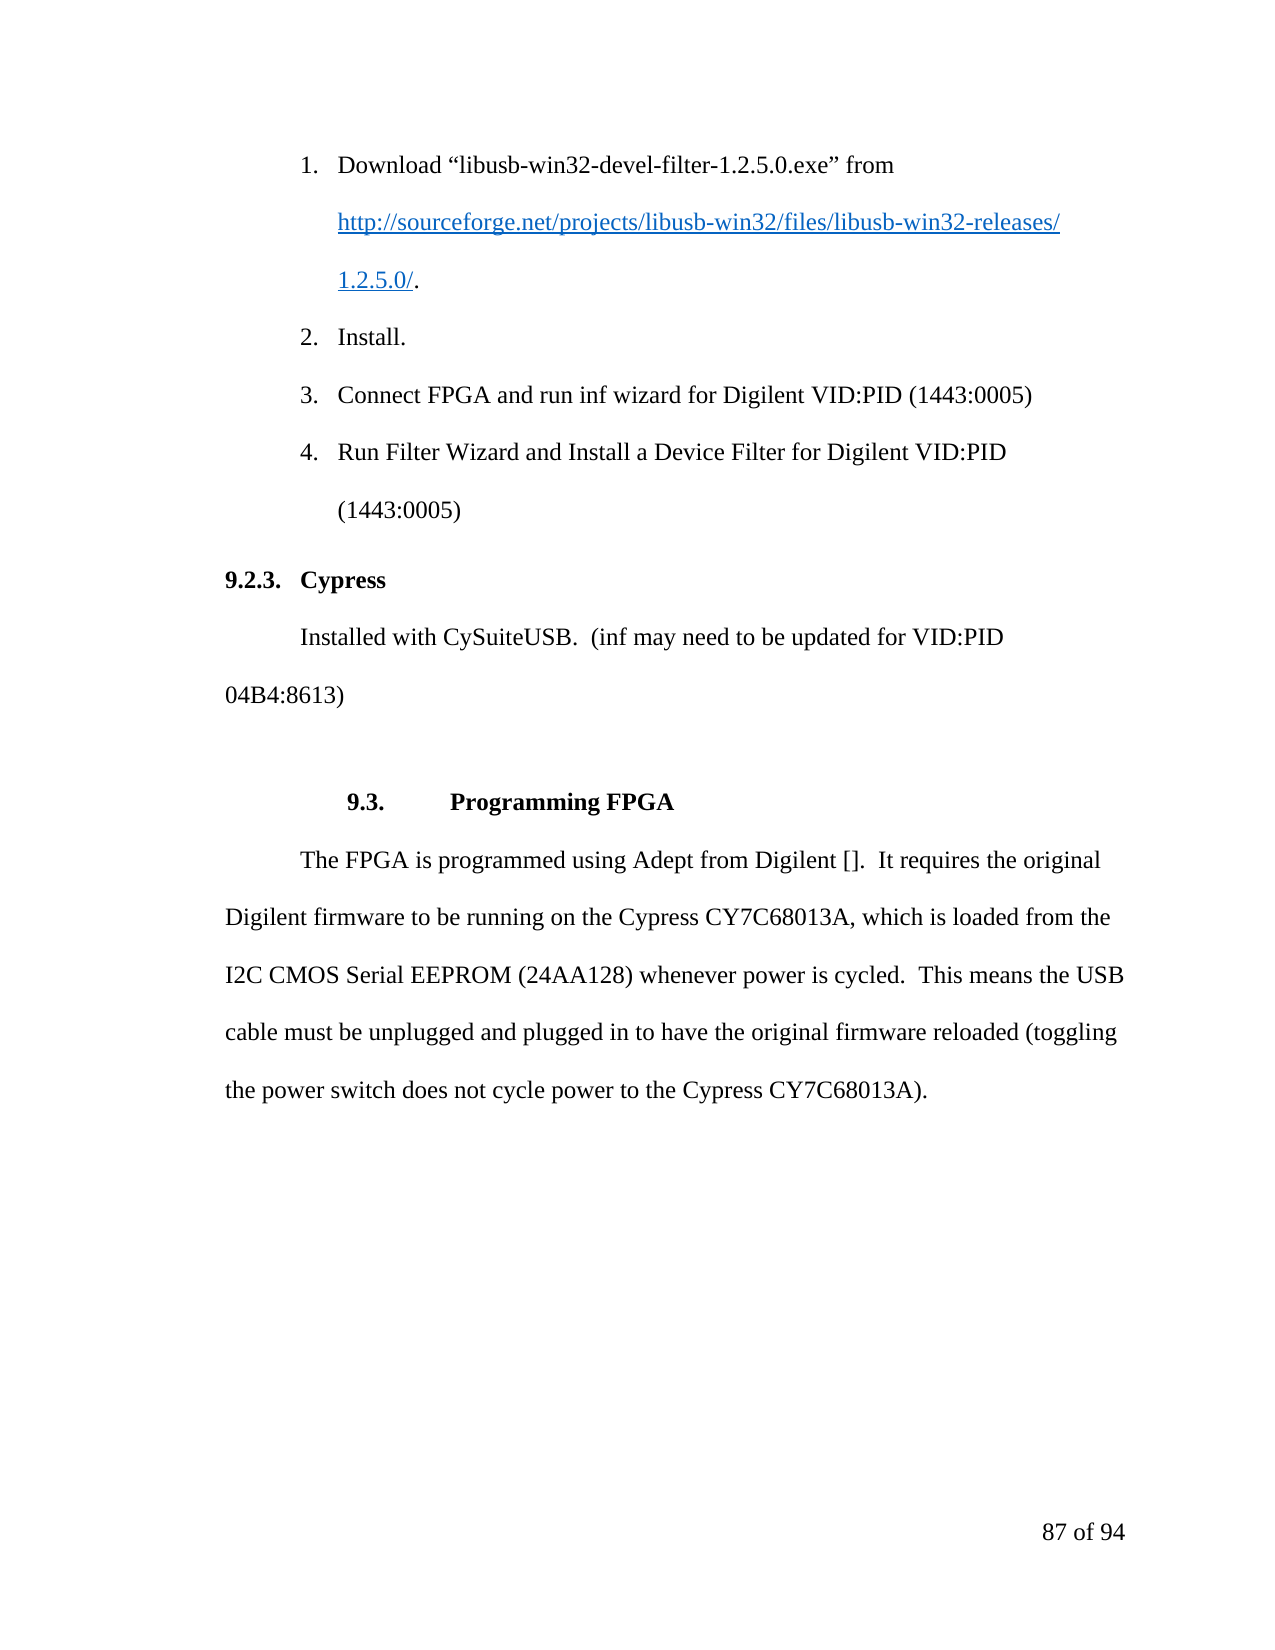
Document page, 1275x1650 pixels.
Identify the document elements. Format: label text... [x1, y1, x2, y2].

list Run Filter Wizard and Install a Device Filter for Digilent VID:PID (1443:0005) [300, 437, 1125, 524]
text The FPGA is programmed using Adept from Digilent []. It requires the original Digilent firmware to be running on the Cypress CY7C68013A, which is loaded from the I2C CMOS Serial EEPROM (24AA128) whenever power is cycled. This means the USB cable must be unplugged and plugged in to have the original firmware reloaded (toggling the power switch does not cycle power to the Cypress CY7C68013A). [225, 845, 1125, 1104]
subtitle Cypress [225, 565, 1125, 594]
list Connect FPGA and run inf wizard for Digilent VID:PID (1443:0005) [300, 380, 1125, 409]
list Download “libusb-win32-devel-filter-1.2.5.0.exe” from http://sourceforge.net/projects/libusb-win32/files/libusb-win32-releases/1.2.5.0/. [300, 150, 1125, 294]
text Installed with CySuiteUSB. (inf may need to be updated for VID:PID 04B4:8613) [225, 622, 1125, 709]
list Install. [300, 322, 1125, 351]
subtitle Programming FPGA [272, 787, 1125, 816]
